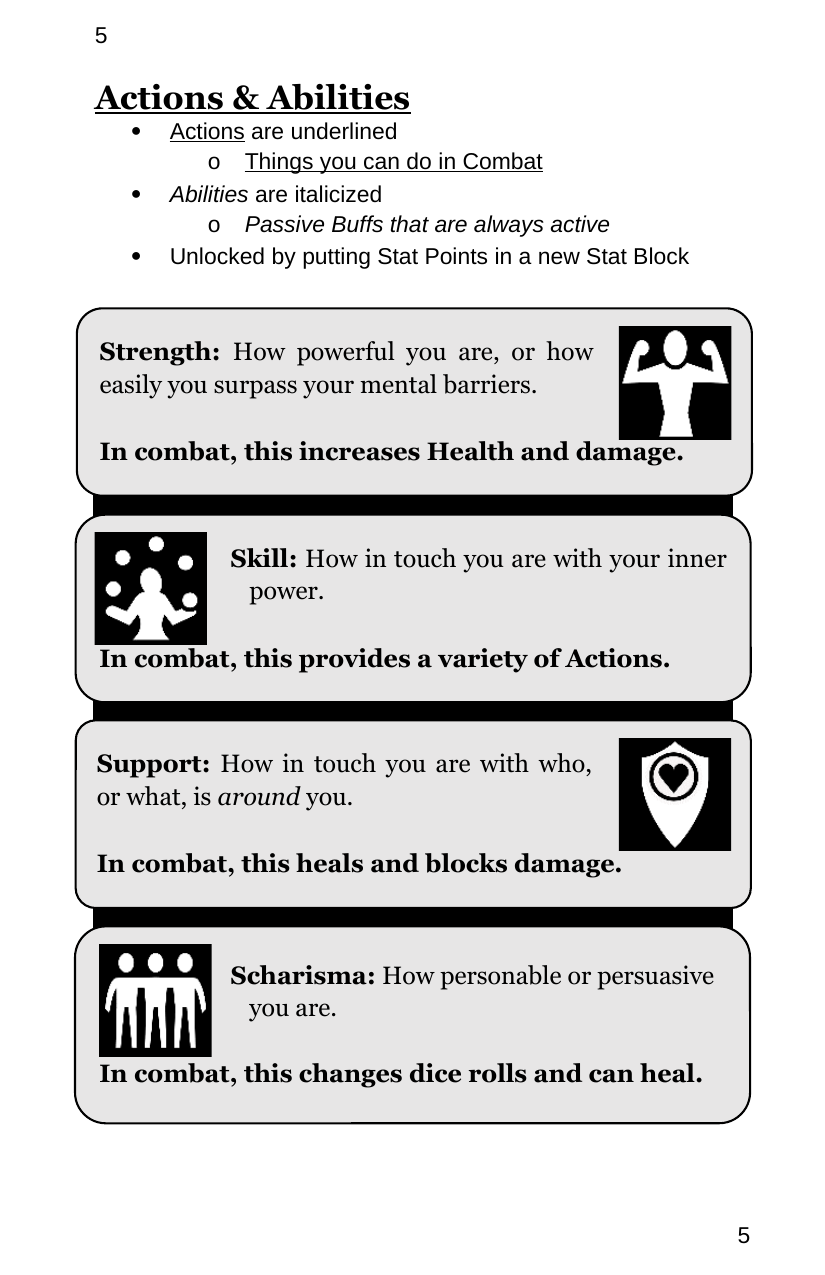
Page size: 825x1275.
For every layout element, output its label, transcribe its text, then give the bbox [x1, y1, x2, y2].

list Abilities are italicized [132, 181, 750, 207]
picture [99, 944, 212, 1057]
list Passive Buffs that are always active [207, 211, 750, 239]
picture [94, 532, 207, 645]
subtitle Actions & Abilities [94, 79, 750, 117]
list Things you can do in Combat [207, 148, 750, 177]
picture [618, 326, 732, 440]
list Actions are underlined [132, 118, 750, 144]
list Unlocked by putting Stat Points in a new Stat Block [132, 243, 750, 270]
picture [618, 738, 732, 851]
